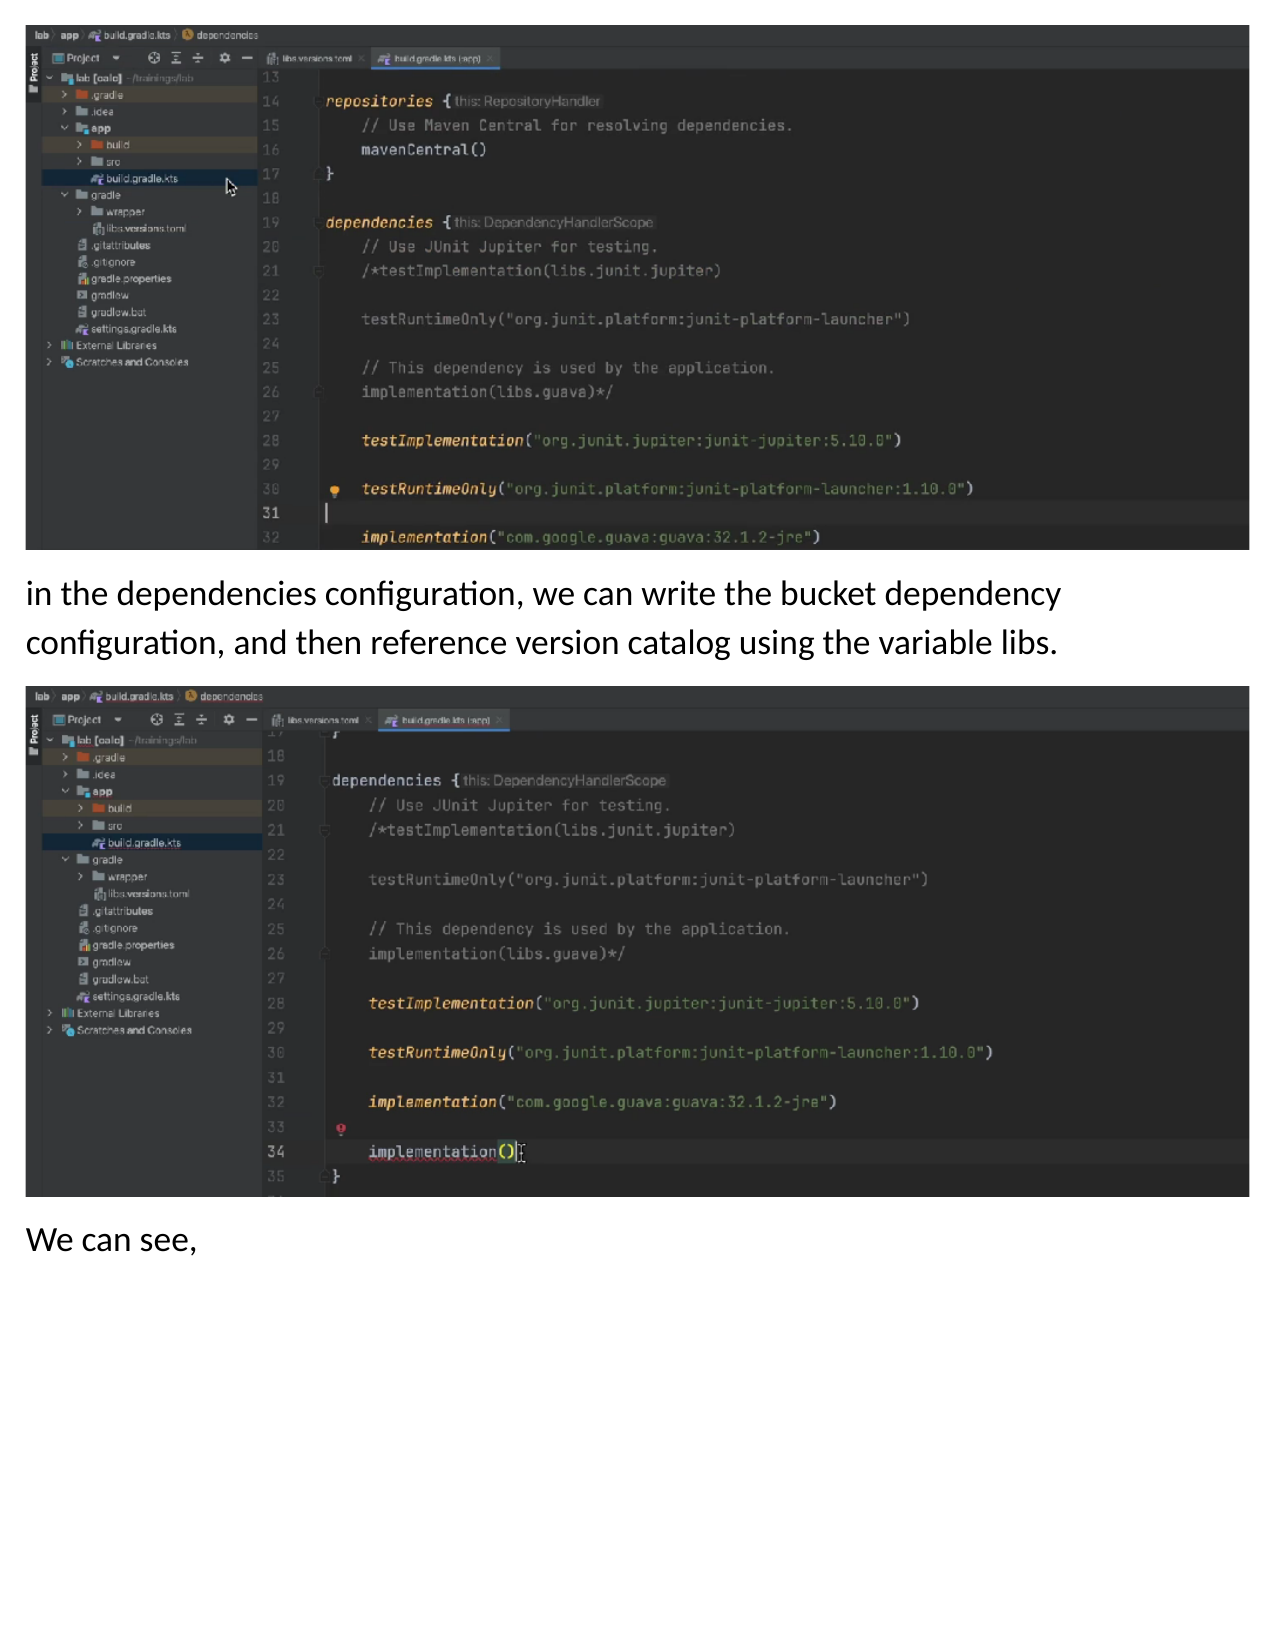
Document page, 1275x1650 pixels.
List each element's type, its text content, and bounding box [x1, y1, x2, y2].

text We can see, [26, 1217, 1249, 1261]
picture [25, 686, 1250, 1197]
text in the dependencies configuration, we can write the bucket dependency configuration, and then reference version catalog using the variable libs. [26, 571, 1249, 663]
picture [25, 25, 1250, 550]
